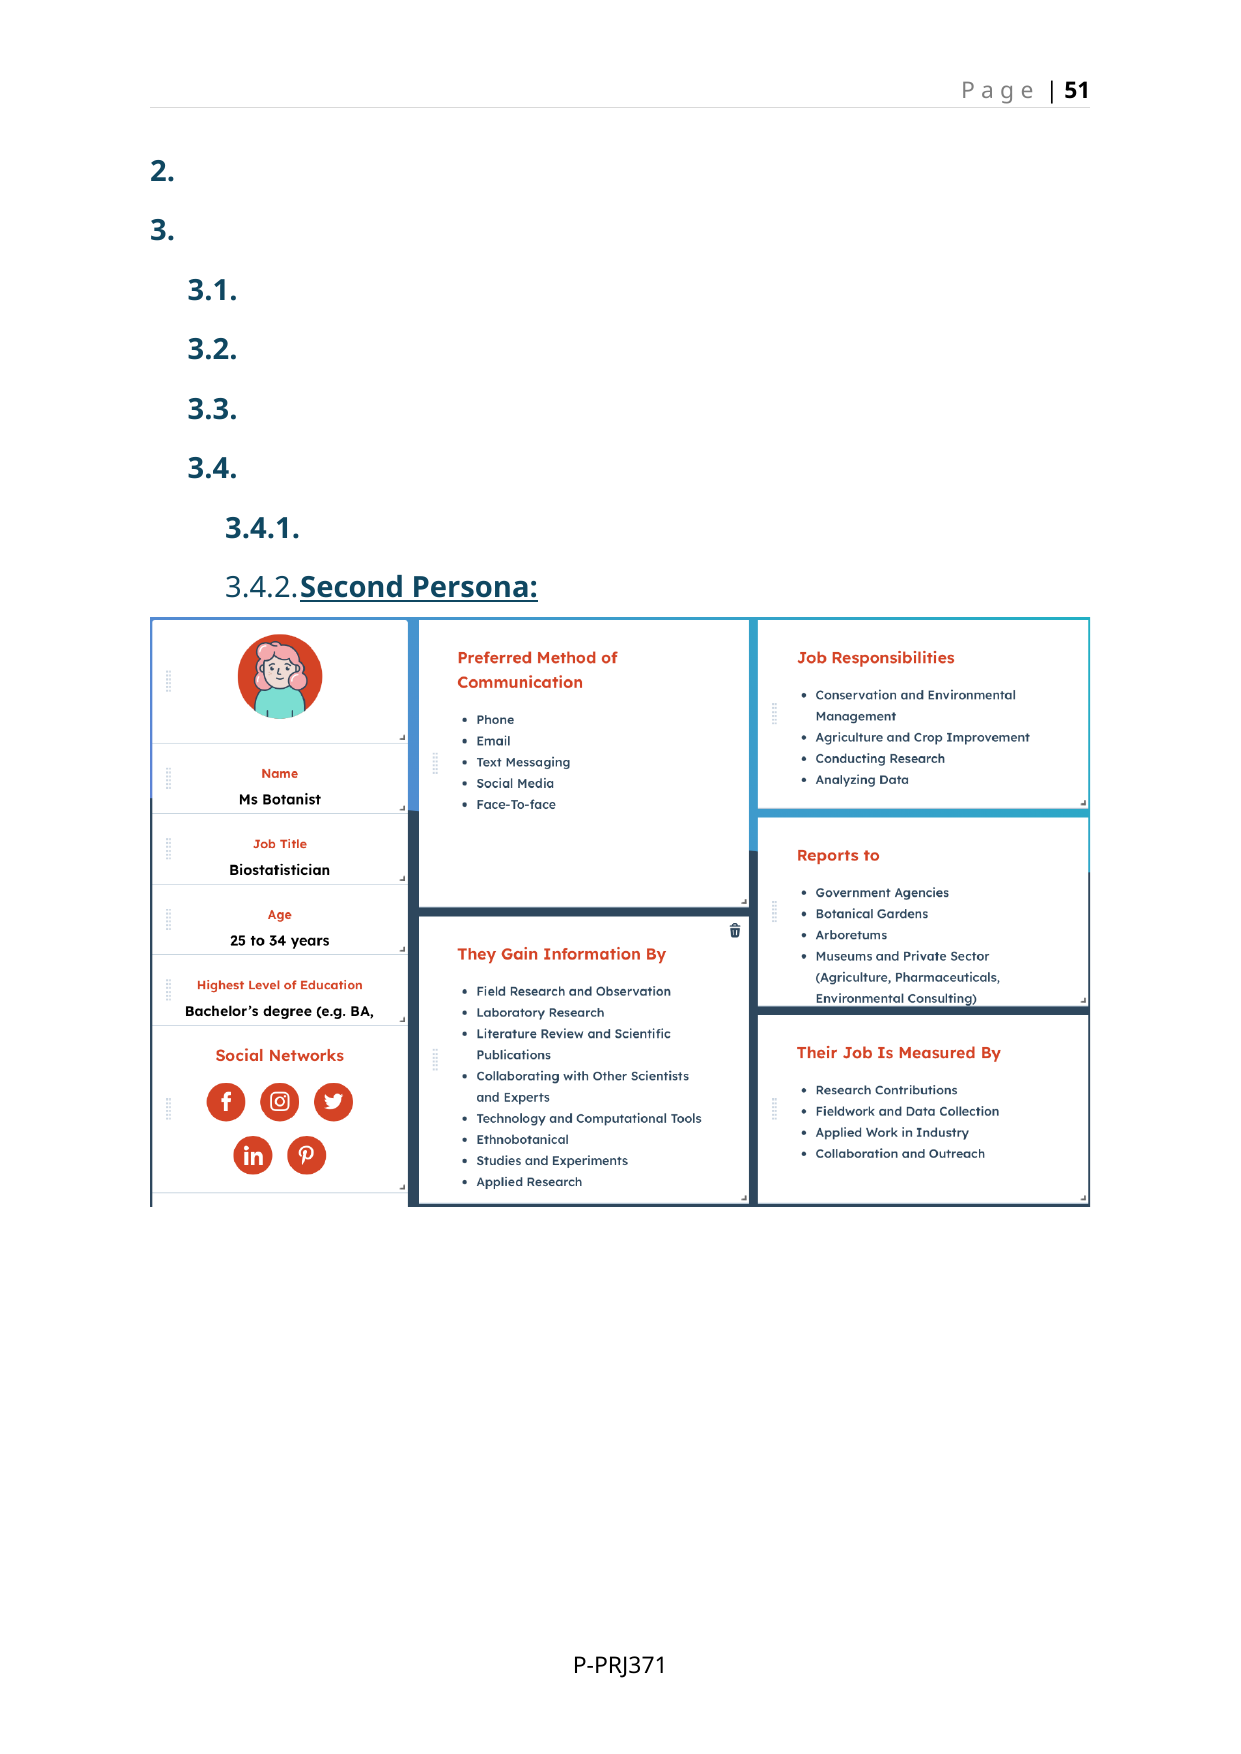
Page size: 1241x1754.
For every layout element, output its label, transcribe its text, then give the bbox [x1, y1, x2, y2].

subtitle Second Persona: [225, 566, 1090, 606]
picture [150, 617, 1091, 1207]
